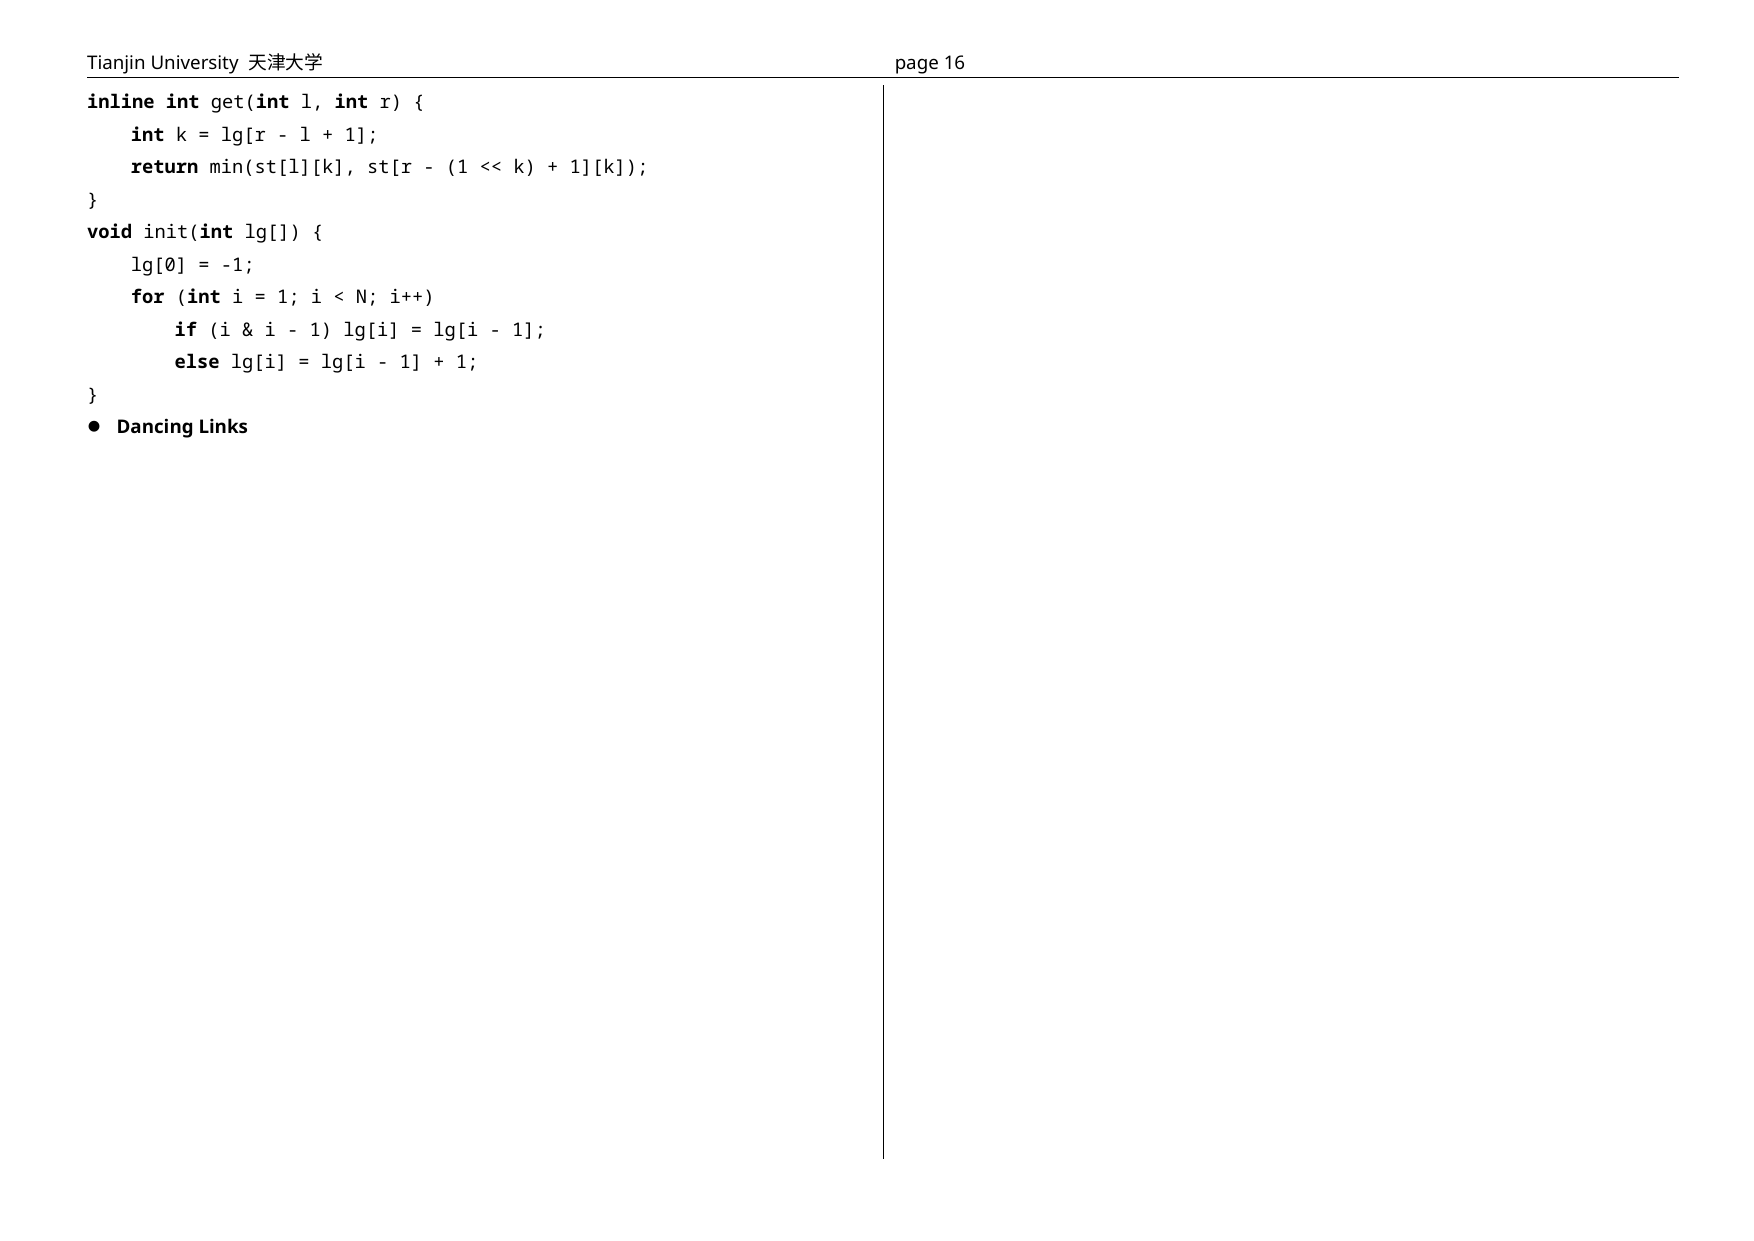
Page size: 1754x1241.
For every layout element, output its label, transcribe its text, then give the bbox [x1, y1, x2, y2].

subtitle Dancing Links [87, 410, 861, 443]
text else lg[i] = lg[i - 1] + 1; [87, 345, 861, 378]
text void init(int lg[]) { [87, 215, 861, 248]
text } [87, 183, 861, 215]
text inline int get(int l, int r) { [87, 85, 861, 118]
text lg[0] = -1; [87, 248, 861, 280]
text } [87, 378, 861, 410]
text int k = lg[r - l + 1]; [87, 118, 861, 150]
text return min(st[l][k], st[r - (1 << k) + 1][k]); [87, 150, 861, 183]
text if (i & i - 1) lg[i] = lg[i - 1]; [87, 313, 861, 345]
text for (int i = 1; i < N; i++) [87, 280, 861, 313]
